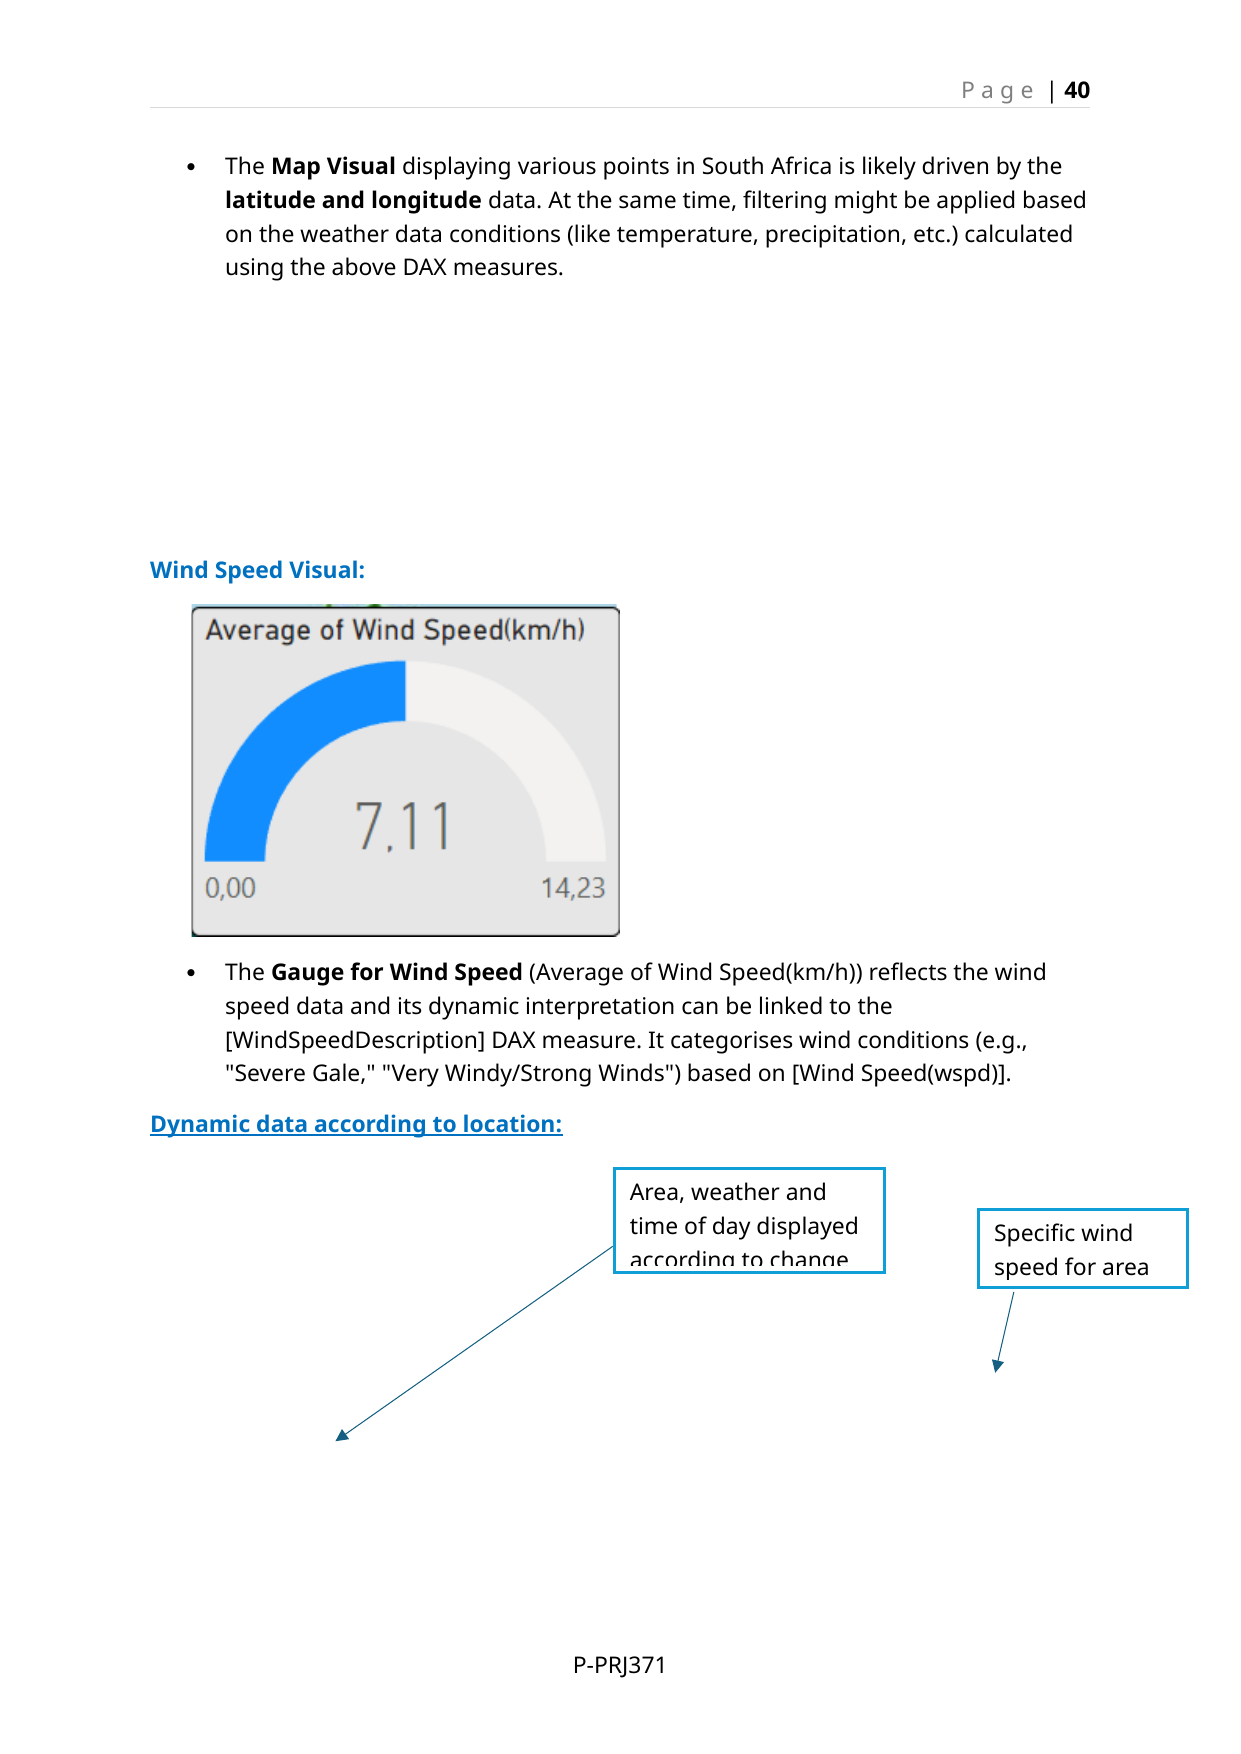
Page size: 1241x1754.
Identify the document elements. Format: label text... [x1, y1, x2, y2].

list The Map Visual displaying various points in South Africa is likely driven by the latitude and longitude data. At the same time, filtering might be applied based on the weather data conditions (like temperature, precipitation, etc.) calculated using the above DAX measures. [187, 150, 1090, 282]
list The Gauge for Wind Speed (Average of Wind Speed(km/h)) reflects the wind speed data and its dynamic interpretation can be linked to the [WindSpeedDescription] DAX measure. It categorises wind conditions (e.g., "Severe Gale," "Very Windy/Strong Winds") based on [Wind Speed(wspd)]. [187, 956, 1090, 1089]
text Wind Speed Visual: [150, 554, 1090, 585]
picture [191, 604, 620, 937]
text Dynamic data according to location: [150, 1108, 1090, 1139]
